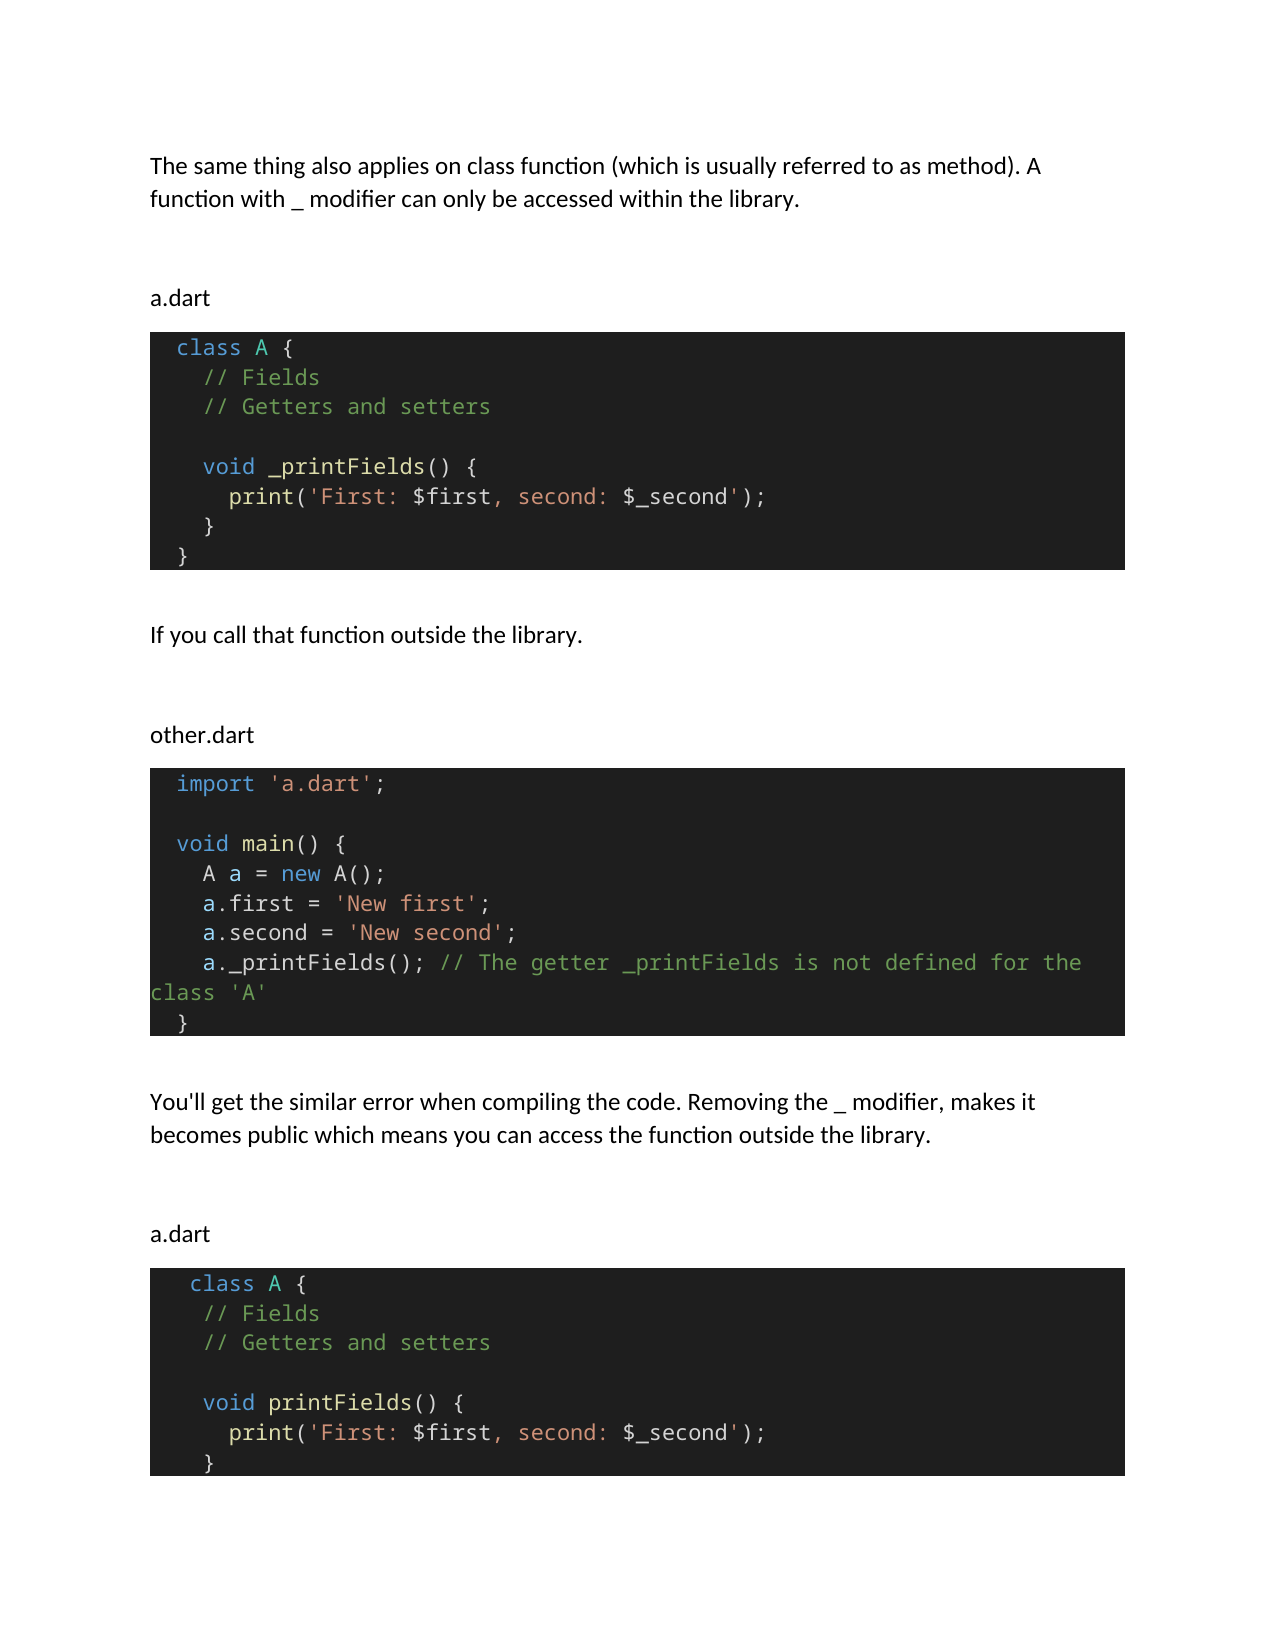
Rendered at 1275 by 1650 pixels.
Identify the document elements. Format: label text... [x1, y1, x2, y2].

text void main() { [150, 828, 1125, 858]
text a._printFields(); // The getter _printFields is not defined for the class 'A' [150, 947, 1125, 1007]
text } [150, 540, 1125, 570]
text a.dart [150, 1218, 1125, 1249]
text If you call that function outside the library. [150, 619, 1125, 650]
text } [150, 1446, 1125, 1476]
text class A { [150, 1268, 1125, 1297]
text a.second = 'New second'; [150, 917, 1125, 947]
text // Getters and setters [150, 1327, 1125, 1357]
text class A { [150, 332, 1125, 361]
text void printFields() { [150, 1387, 1125, 1417]
text You'll get the similar error when compiling the code. Removing the _ modifier, makes it becomes public which means you can access the function outside the library. [150, 1086, 1125, 1149]
text The same thing also applies on class function (which is usually referred to as method). A function with _ modifier can only be accessed within the library. [150, 150, 1125, 213]
text other.dart [150, 719, 1125, 749]
text a.dart [150, 282, 1125, 313]
text a.first = 'New first'; [150, 887, 1125, 917]
text } [150, 1007, 1125, 1036]
text print('First: $first, second: $_second'); [150, 1417, 1125, 1446]
text void _printFields() { [150, 451, 1125, 481]
text // Fields [150, 1297, 1125, 1327]
text A a = new A(); [150, 858, 1125, 887]
text // Getters and setters [150, 391, 1125, 421]
text print('First: $first, second: $_second'); [150, 481, 1125, 510]
text // Fields [150, 361, 1125, 391]
text } [150, 510, 1125, 540]
text import 'a.dart'; [150, 768, 1125, 798]
